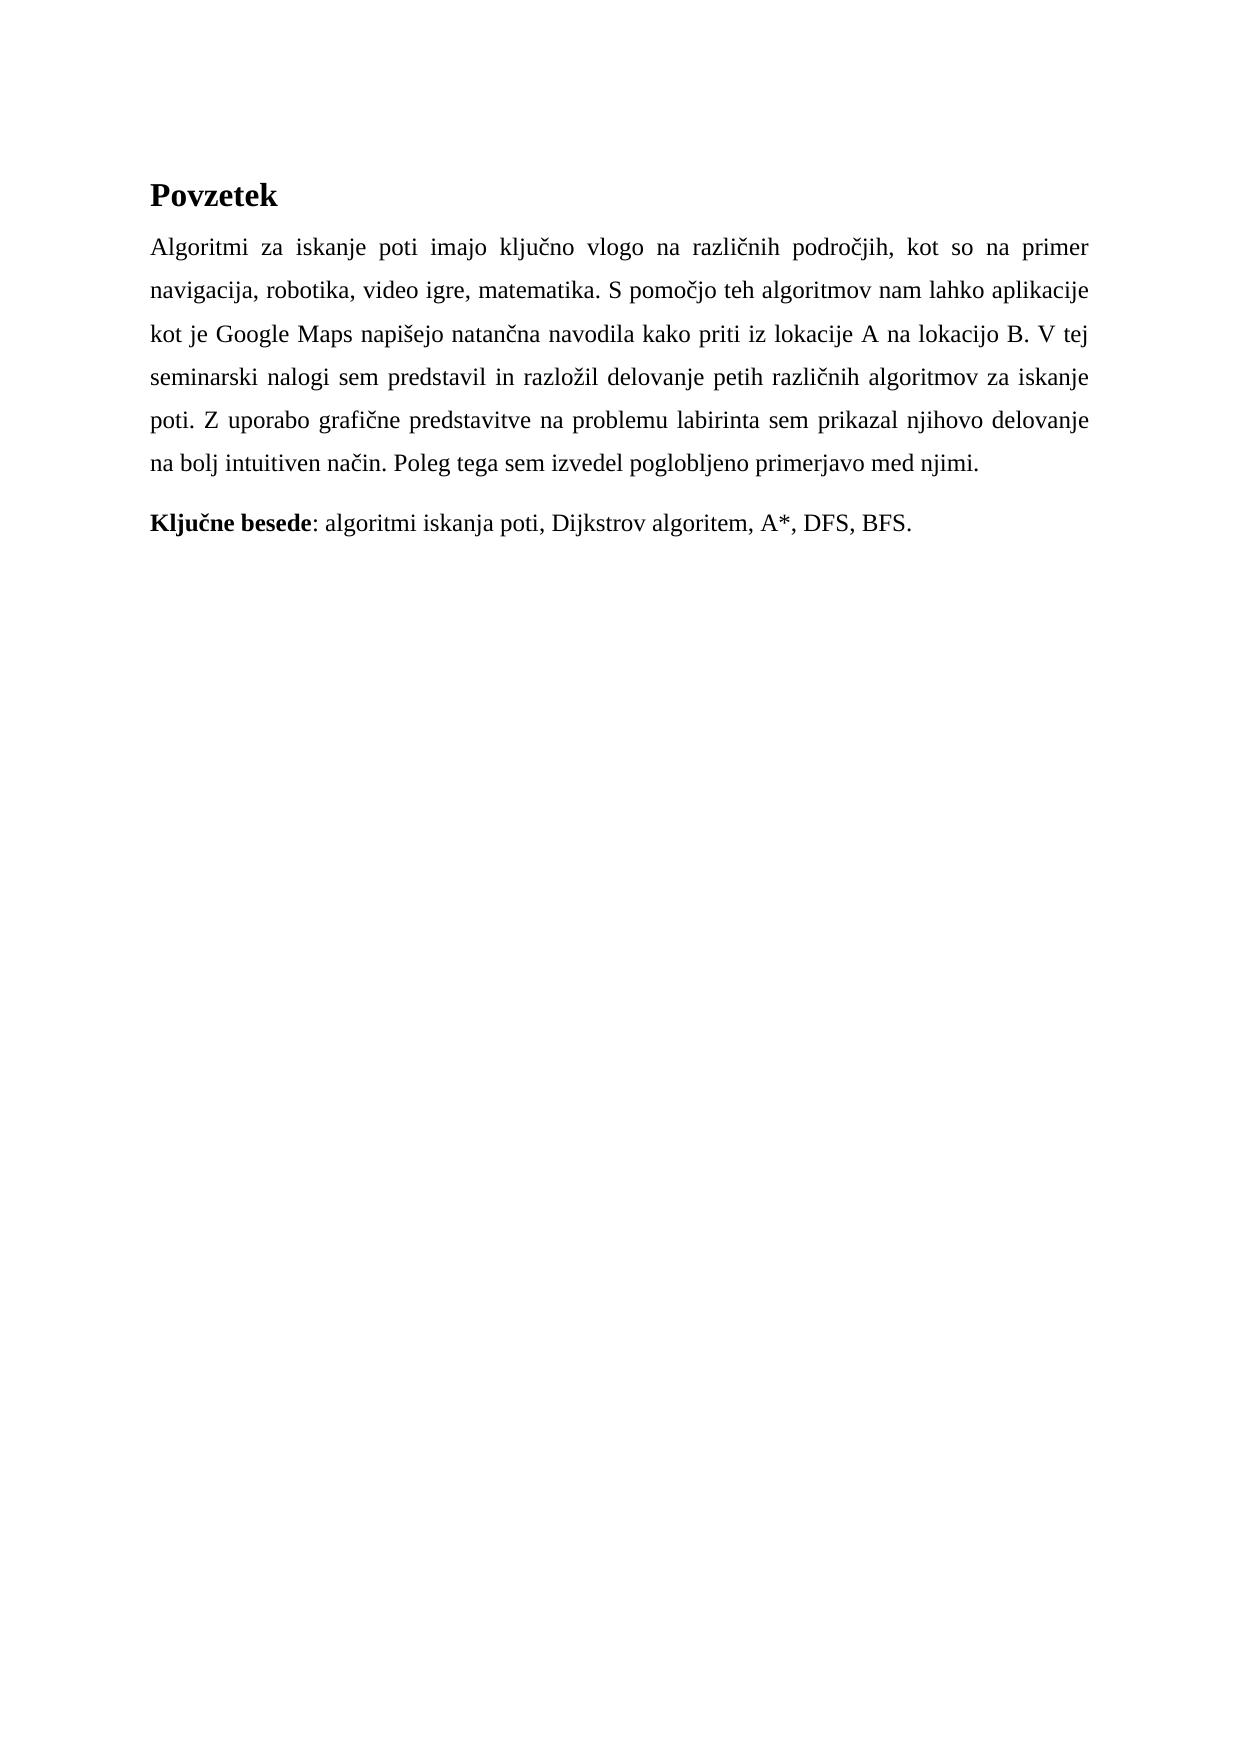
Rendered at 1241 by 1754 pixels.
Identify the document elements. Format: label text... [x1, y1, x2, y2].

text Algoritmi za iskanje poti imajo ključno vlogo na različnih področjih, kot so na primer navigacija, robotika, video igre, matematika. S pomočjo teh algoritmov nam lahko aplikacije kot je Google Maps napišejo natančna navodila kako priti iz lokacije A na lokacijo B. V tej seminarski nalogi sem predstavil in razložil delovanje petih različnih algoritmov za iskanje poti. Z uporabo grafične predstavitve na problemu labirinta sem prikazal njihovo delovanje na bolj intuitiven način. Poleg tega sem izvedel poglobljeno primerjavo med njimi. [150, 232, 1090, 477]
subtitle Povzetek [150, 175, 1090, 213]
text Ključne besede: algoritmi iskanja poti, Dijkstrov algoritem, A*, DFS, BFS. [150, 508, 1090, 537]
